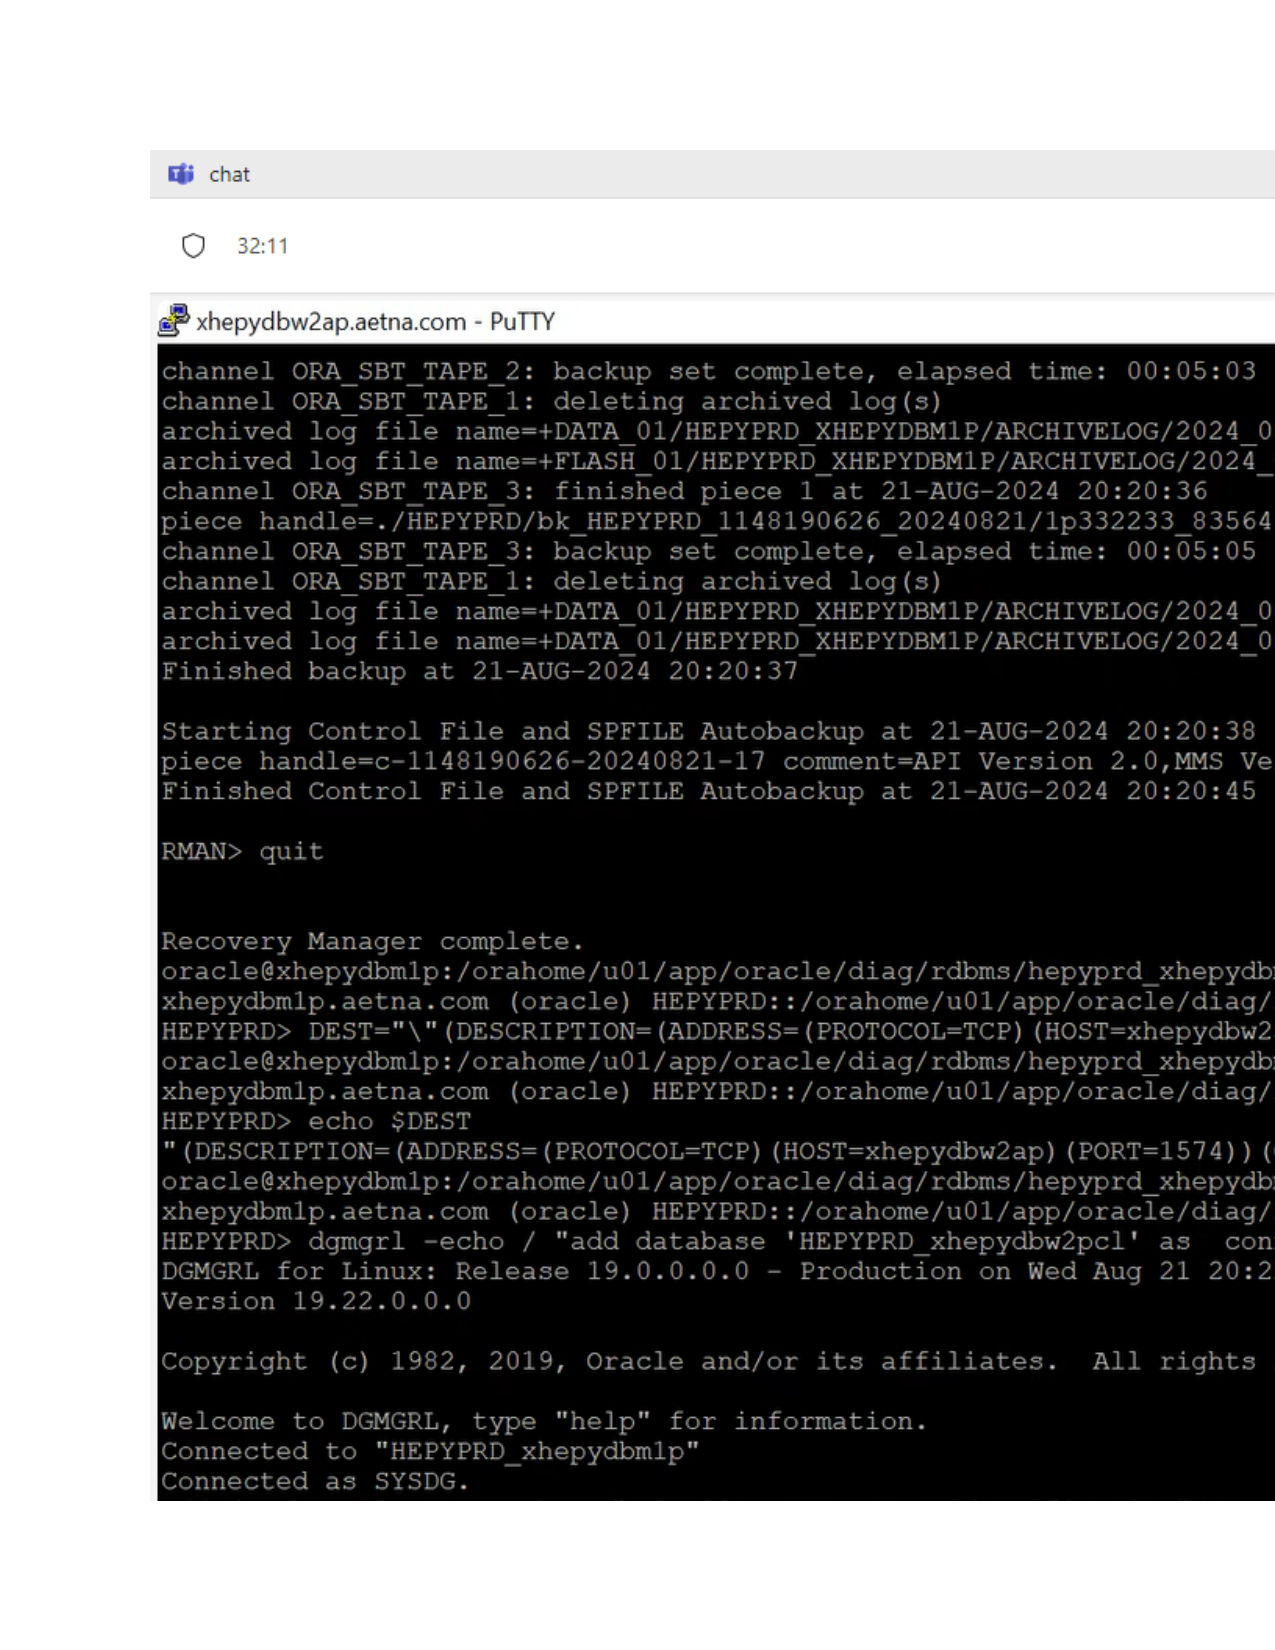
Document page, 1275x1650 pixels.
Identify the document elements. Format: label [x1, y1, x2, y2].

picture [150, 150, 1275, 1501]
